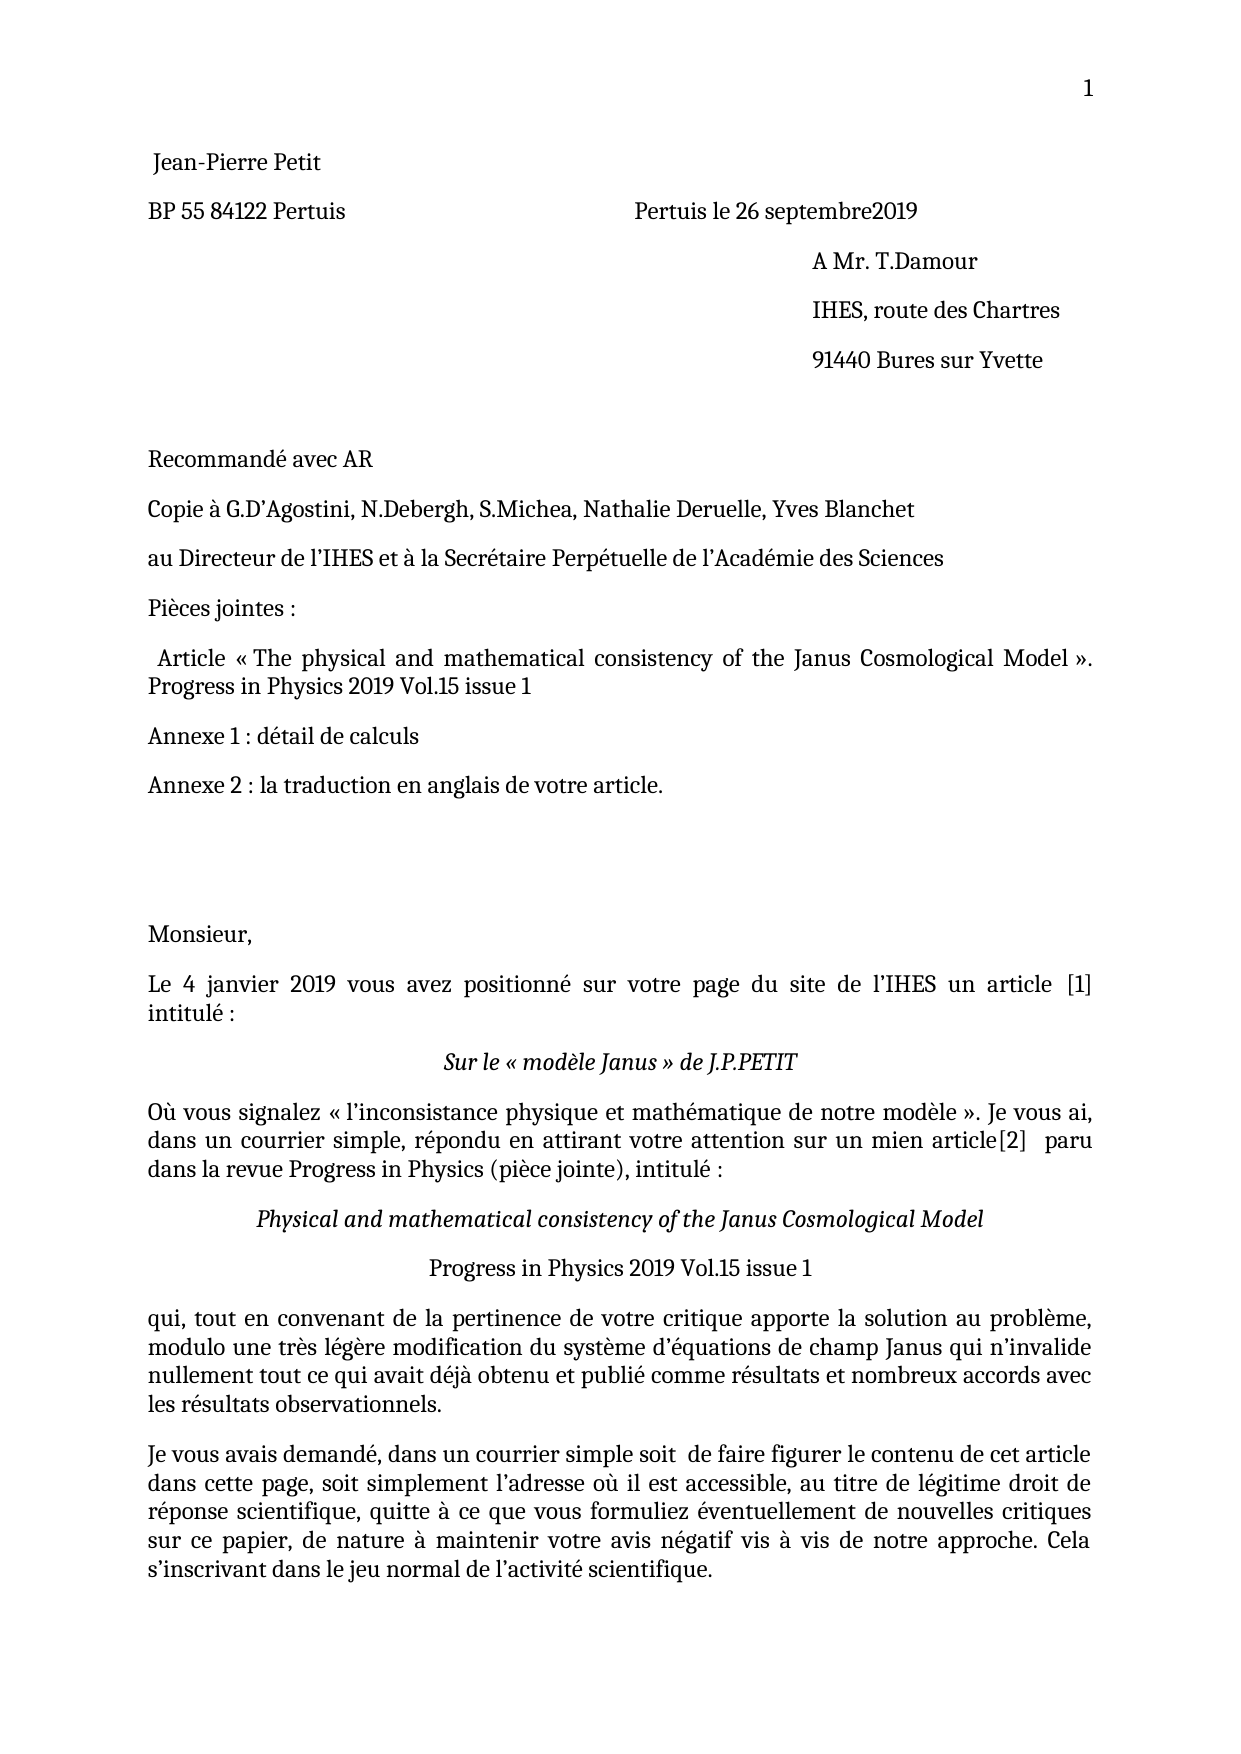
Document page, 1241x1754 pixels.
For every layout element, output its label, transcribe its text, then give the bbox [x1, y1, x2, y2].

text Le 4 janvier 2019 vous avez positionné sur votre page du site de l’IHES un article [1] intitulé : [148, 970, 1093, 1027]
text Monsieur, [148, 920, 1093, 949]
text BP 55 84122 Pertuis Pertuis le 26 septembre2019 [148, 197, 1093, 226]
text au Directeur de l’IHES et à la Secrétaire Perpétuelle de l’Académie des Sciences [148, 544, 1093, 573]
text Copie à G.D’Agostini, N.Debergh, S.Michea, Nathalie Deruelle, Yves Blanchet [148, 495, 1093, 523]
text 91440 Bures sur Yvette [812, 346, 1093, 375]
text qui, tout en convenant de la pertinence de votre critique apporte la solution au problème, modulo une très légère modification du système d’équations de champ Janus qui n’invalide nullement tout ce qui avait déjà obtenu et publié comme résultats et nombreux accords avec les résultats observationnels. [148, 1304, 1093, 1419]
text Sur le « modèle Janus » de J.P.PETIT [148, 1048, 1093, 1077]
text Annexe 2 : la traduction en anglais de votre article. [148, 771, 1093, 800]
text Article « The physical and mathematical consistency of the Janus Cosmological Model ». Progress in Physics 2019 Vol.15 issue 1 [148, 643, 1093, 701]
text Où vous signalez « l’inconsistance physique et mathématique de notre modèle ». Je vous ai, dans un courrier simple, répondu en attirant votre attention sur un mien article[2] paru dans la revue Progress in Physics (pièce jointe), intitulé : [148, 1098, 1093, 1184]
text Je vous avais demandé, dans un courrier simple soit de faire figurer le contenu de cet article dans cette page, soit simplement l’adresse où il est accessible, au titre de légitime droit de réponse scientifique, quitte à ce que vous formuliez éventuellement de nouvelles critiques sur ce papier, de nature à maintenir votre avis négatif vis à vis de notre approche. Cela s’inscrivant dans le jeu normal de l’activité scientifique. [148, 1440, 1093, 1583]
text Physical and mathematical consistency of the Janus Cosmological Model [148, 1205, 1093, 1233]
text Pièces jointes : [148, 594, 1093, 623]
text Annexe 1 : détail de calculs [148, 722, 1093, 751]
text Progress in Physics 2019 Vol.15 issue 1 [148, 1254, 1093, 1283]
text Jean-Pierre Petit [148, 148, 1093, 176]
text Recommandé avec AR [148, 445, 1093, 474]
text IHES, route des Chartres [812, 296, 1093, 325]
text A Mr. T.Damour [812, 247, 1093, 276]
